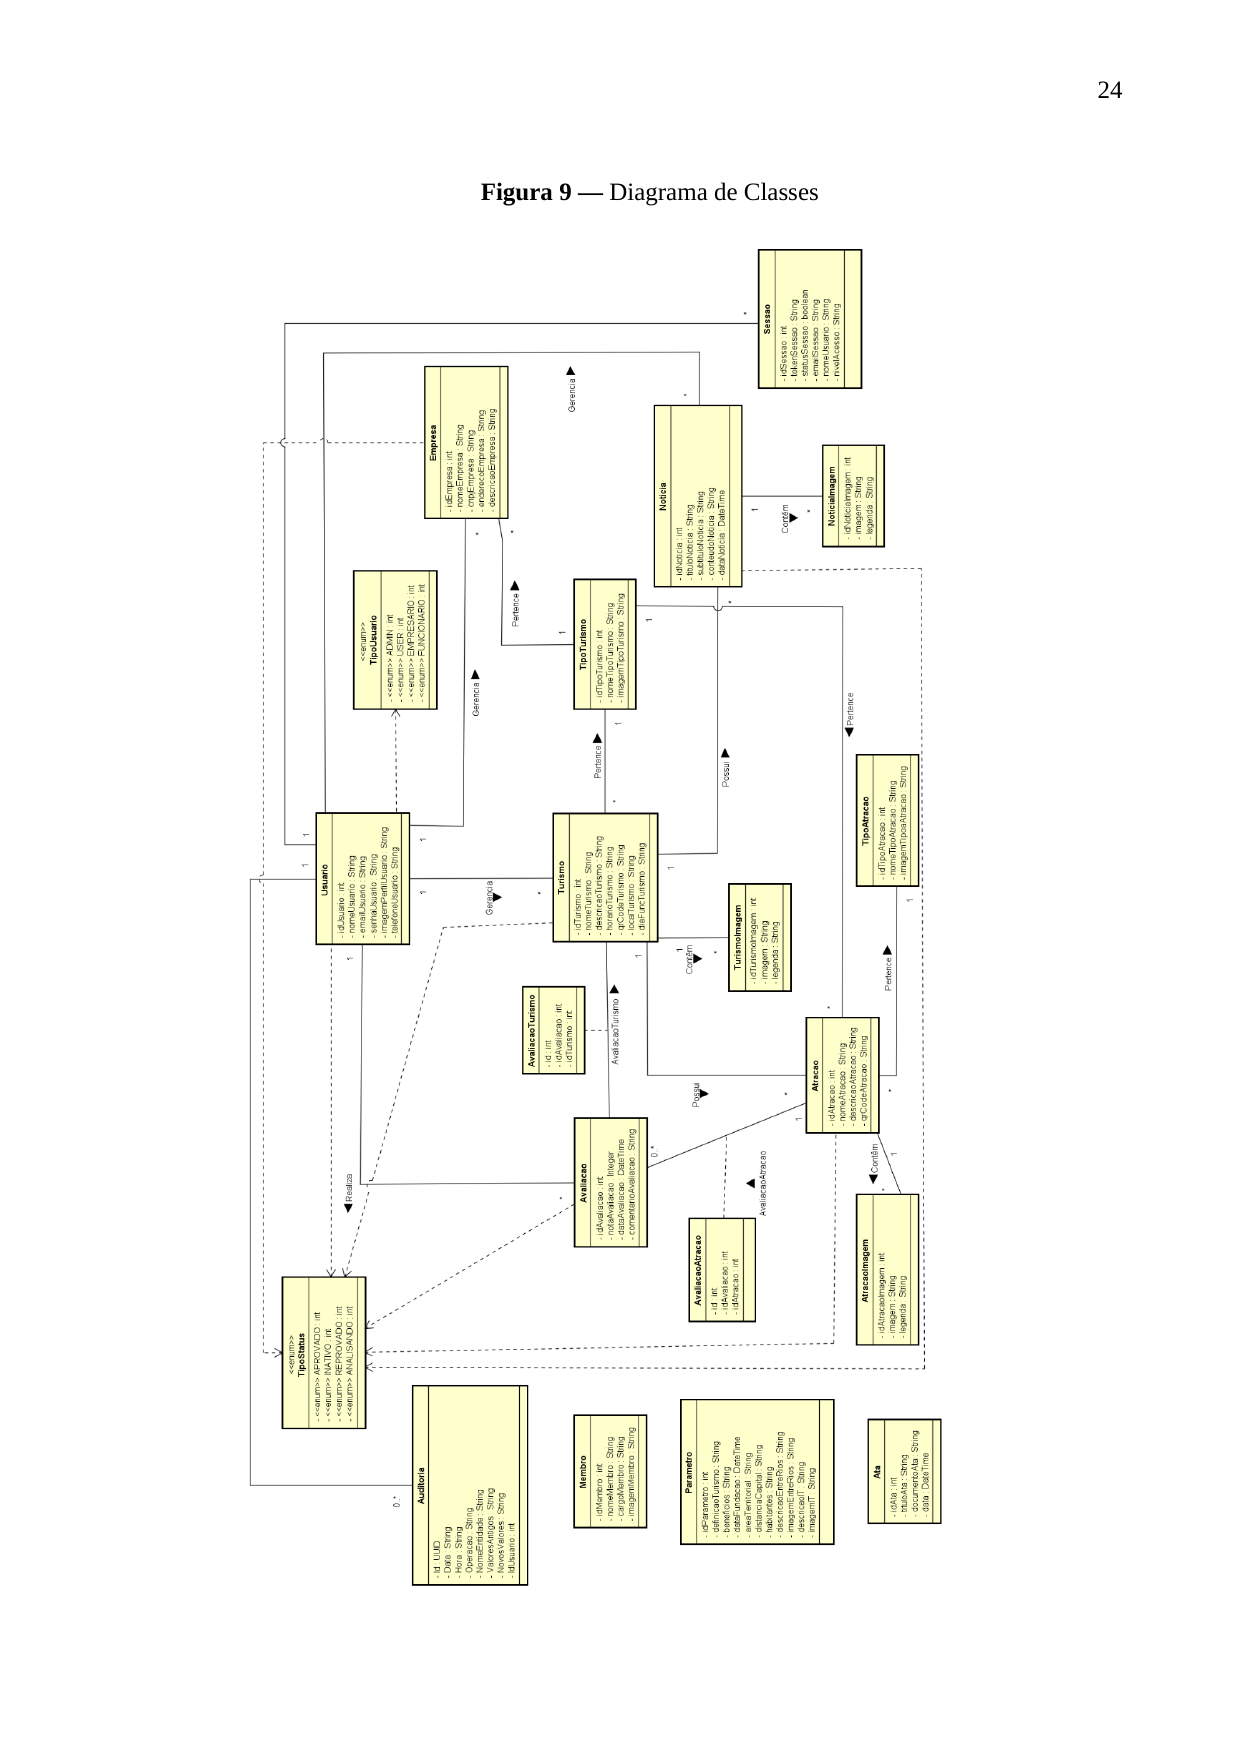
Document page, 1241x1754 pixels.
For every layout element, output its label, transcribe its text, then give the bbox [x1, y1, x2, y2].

picture [179, 225, 1002, 1599]
